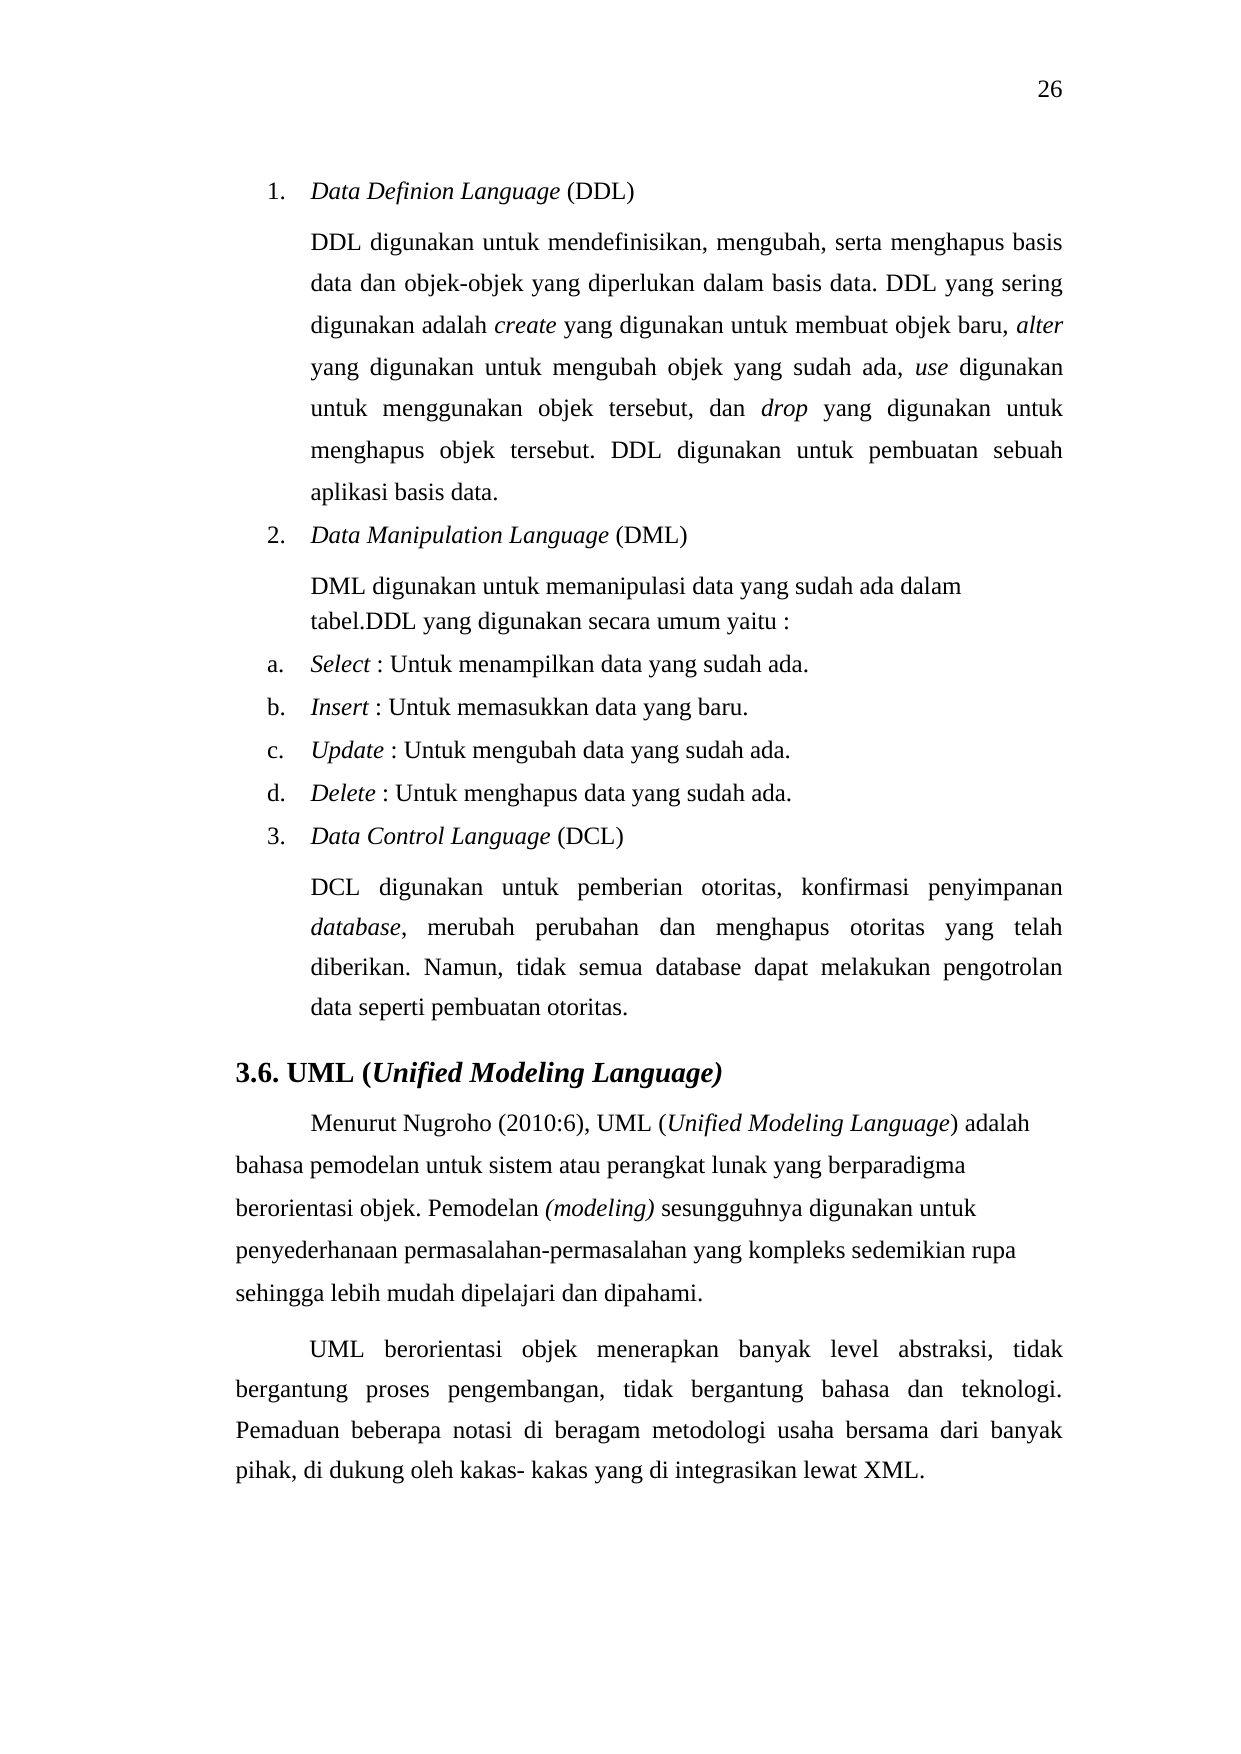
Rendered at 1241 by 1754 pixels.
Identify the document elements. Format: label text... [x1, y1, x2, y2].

text 26 [1037, 74, 1090, 103]
list Update : Untuk mengubah data yang sudah ada. [267, 735, 1090, 764]
list Data Definion Language (DDL) [267, 176, 1090, 205]
list Insert : Untuk memasukkan data yang baru. [267, 692, 1090, 721]
list Delete : Untuk menghapus data yang sudah ada. [267, 778, 1090, 807]
list Select : Untuk menampilkan data yang sudah ada. [267, 649, 1090, 678]
list Data Control Language (DCL) [267, 821, 1090, 850]
list Data Manipulation Language (DML) [267, 520, 1090, 549]
text Menurut Nugroho (2010:6), UML (Unified Modeling Language) adalah bahasa pemodelan untuk sistem atau perangkat lunak yang berparadigma berorientasi objek. Pemodelan (modeling) sesungguhnya digunakan untuk penyederhanaan permasalahan-permasalahan yang kompleks sedemikian rupa sehingga lebih mudah dipelajari dan dipahami. [235, 1108, 1063, 1307]
text UML berorientasi objek menerapkan banyak level abstraksi, tidak bergantung proses pengembangan, tidak bergantung bahasa dan teknologi. Pemaduan beberapa notasi di beragam metodologi usaha bersama dari banyak pihak, di dukung oleh kakas- kakas yang di integrasikan lewat XML. [235, 1334, 1063, 1484]
text DCL digunakan untuk pemberian otoritas, konfirmasi penyimpanan database, merubah perubahan dan menghapus otoritas yang telah diberikan. Namun, tidak semua database dapat melakukan pengotrolan data seperti pembuatan otoritas. [310, 872, 1063, 1021]
text 3.6. UML (Unified Modeling Language) [235, 1055, 1090, 1088]
text DDL digunakan untuk mendefinisikan, mengubah, serta menghapus basis data dan objek-objek yang diperlukan dalam basis data. DDL yang sering digunakan adalah create yang digunakan untuk membuat objek baru, alter yang digunakan untuk mengubah objek yang sudah ada, use digunakan untuk menggunakan objek tersebut, dan drop yang digunakan untuk menghapus objek tersebut. DDL digunakan untuk pembuatan sebuah aplikasi basis data. [310, 227, 1063, 506]
text DML digunakan untuk memanipulasi data yang sudah ada dalam tabel.DDL yang digunakan secara umum yaitu : [310, 571, 1063, 635]
